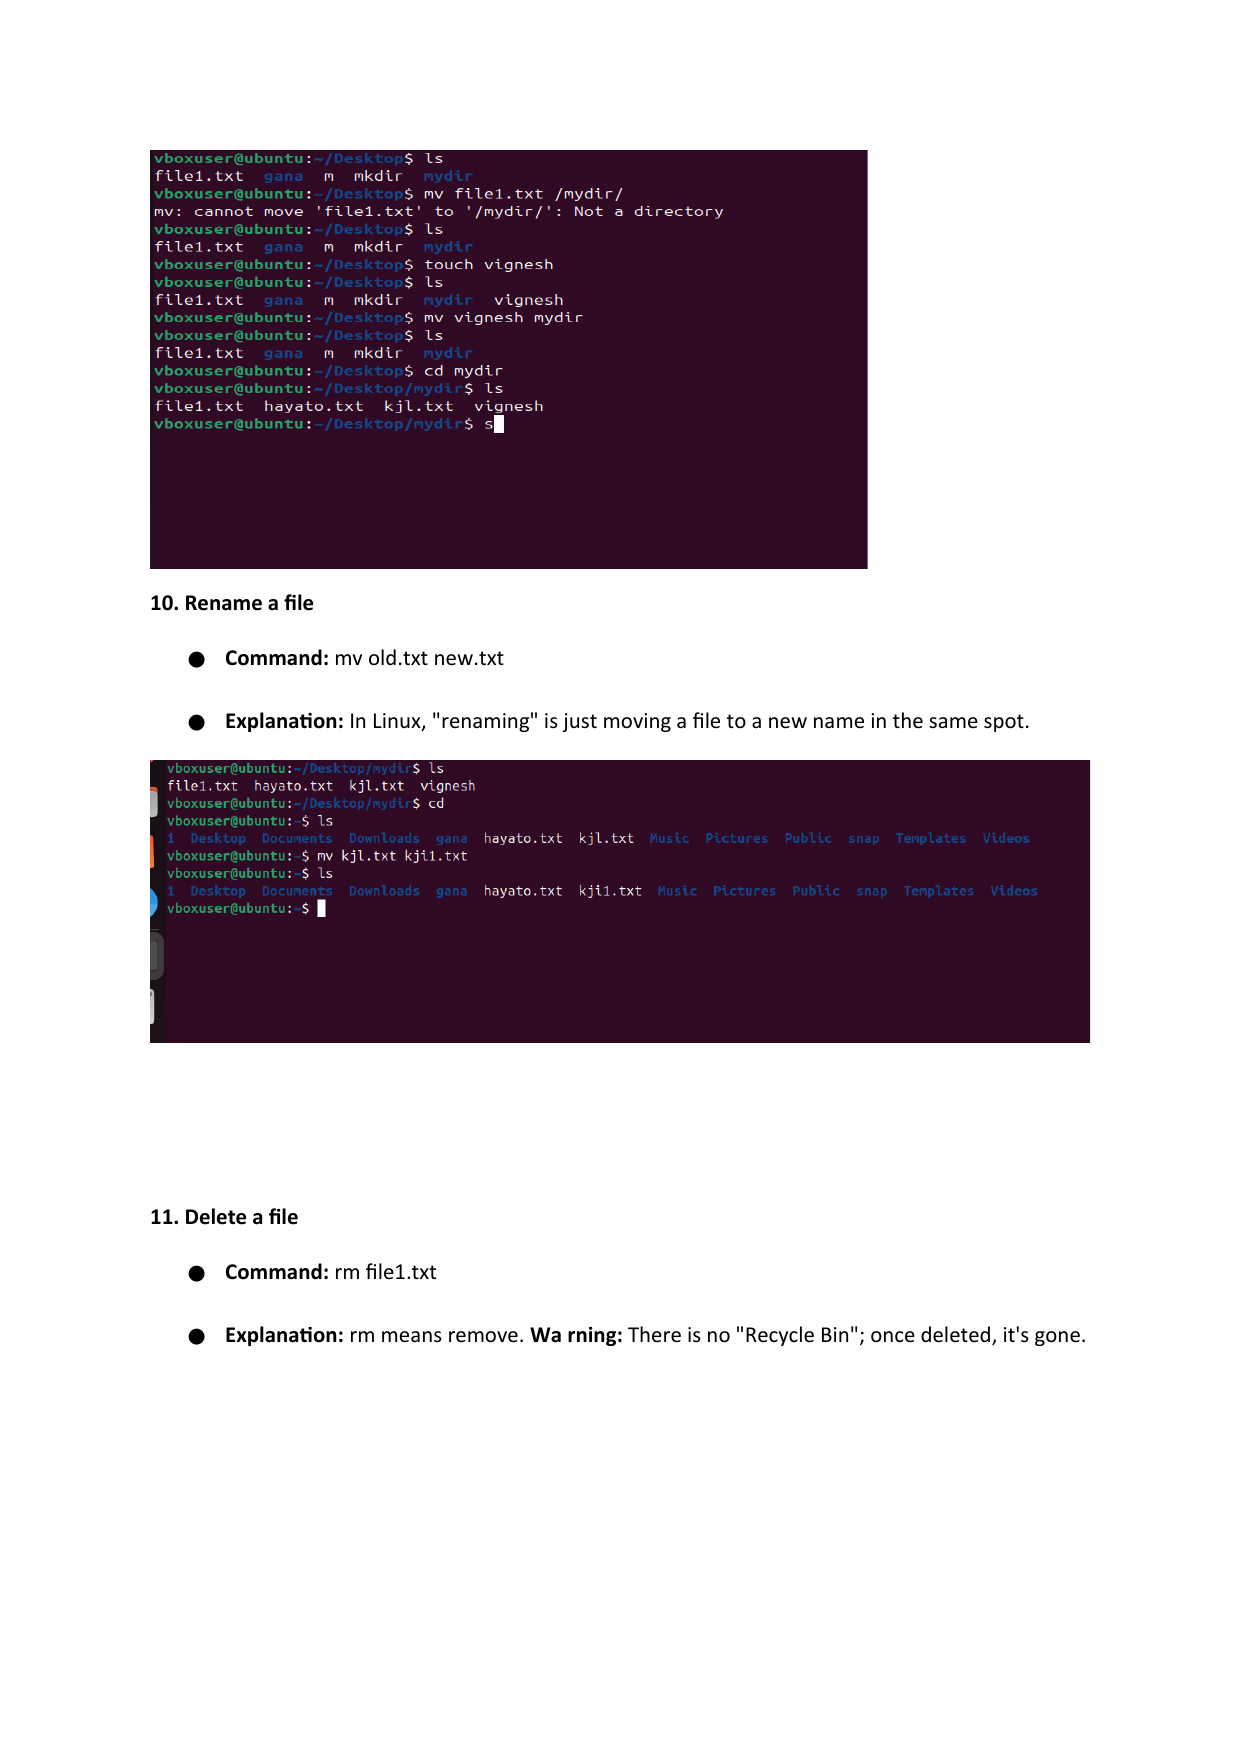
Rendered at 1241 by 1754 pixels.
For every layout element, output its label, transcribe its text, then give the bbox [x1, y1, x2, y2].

list Explanation: In Linux, "renaming" is just moving a file to a new name in the same spot. [187, 697, 1090, 740]
list Command: mv old.txt new.txt [187, 634, 1090, 677]
picture [150, 760, 1091, 1043]
text 10. Rename a file [150, 588, 1090, 616]
list Command: rm file1.txt [187, 1249, 1090, 1291]
picture [150, 150, 868, 569]
list Explanation: rm means remove. Wa rning: There is no "Recycle Bin"; once deleted, it's gone. [187, 1311, 1090, 1354]
text 11. Delete a file [150, 1202, 1090, 1230]
